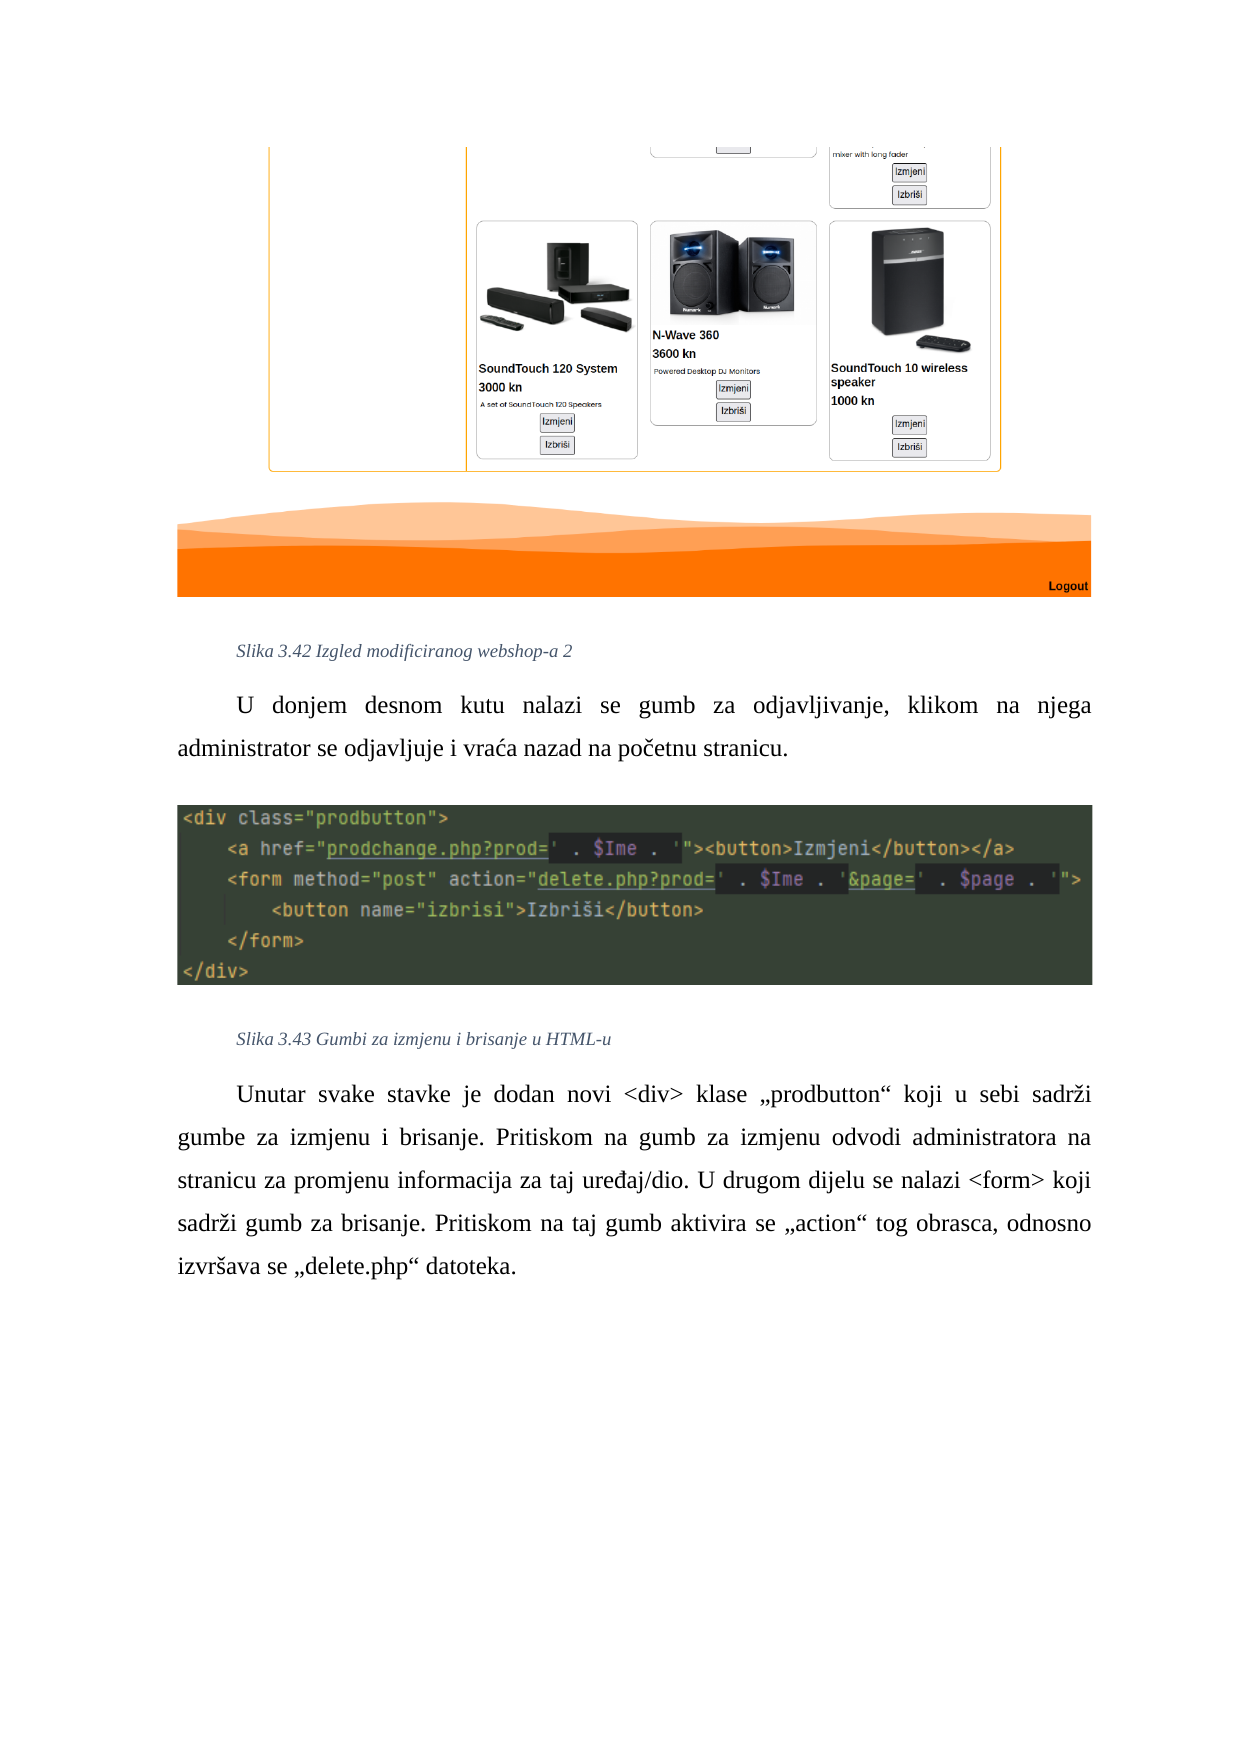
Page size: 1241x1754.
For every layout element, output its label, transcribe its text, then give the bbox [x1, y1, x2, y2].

text U donjem desnom kutu nalazi se gumb za odjavljivanje, klikom na njega administrator se odjavljuje i vraća nazad na početnu stranicu. [177, 690, 1092, 762]
picture [177, 147, 1092, 597]
text Slika 3.43 Gumbi za izmjenu i brisanje u HTML-u [177, 1028, 1092, 1050]
picture [177, 805, 1093, 985]
text Slika 3.42 Izgled modificiranog webshop-a 2 [177, 640, 1092, 661]
text Unutar svake stavke je dodan novi <div> klase „prodbutton“ koji u sebi sadrži gumbe za izmjenu i brisanje. Pritiskom na gumb za izmjenu odvodi administratora na stranicu za promjenu informacija za taj uređaj/dio. U drugom dijelu se nalazi <form> koji sadrži gumb za brisanje. Pritiskom na taj gumb aktivira se „action“ tog obrasca, odnosno izvršava se „delete.php“ datoteka. [177, 1079, 1092, 1280]
